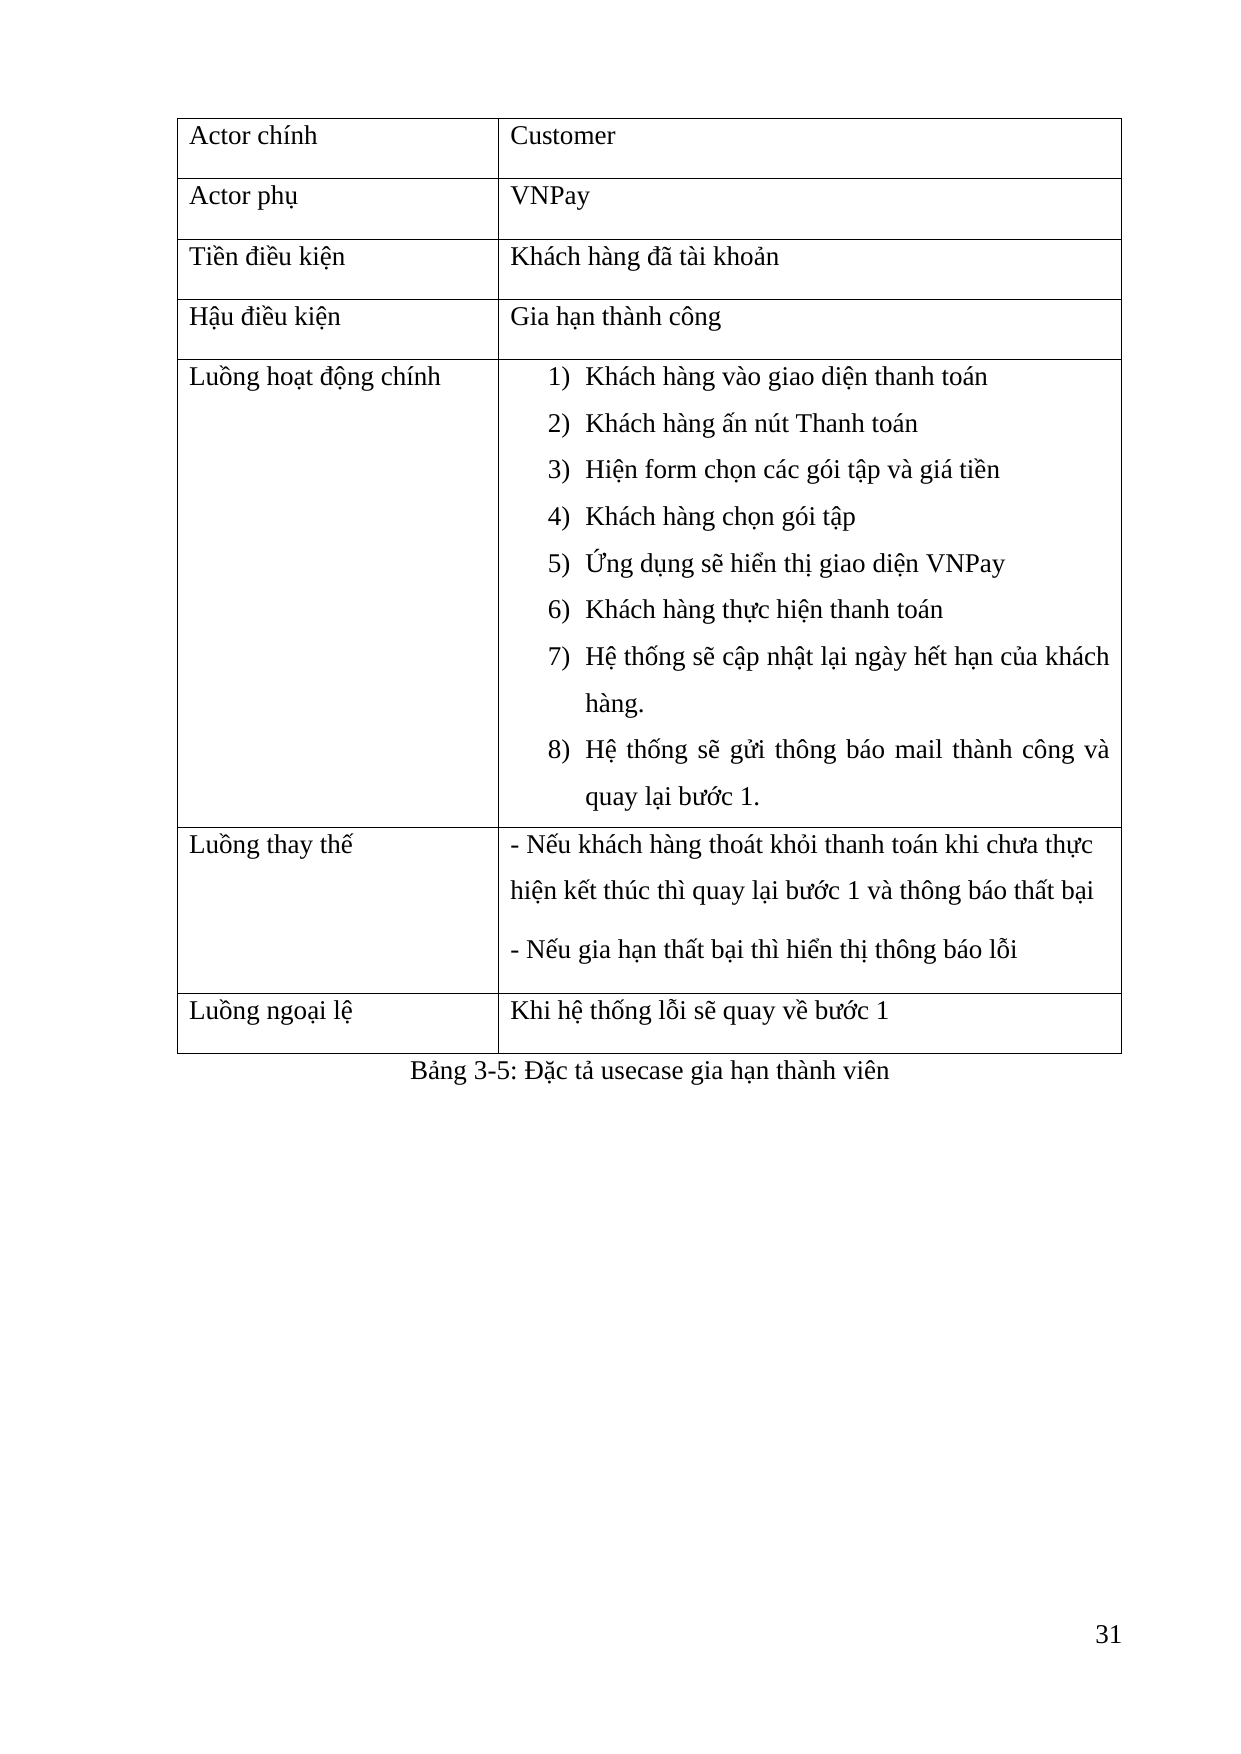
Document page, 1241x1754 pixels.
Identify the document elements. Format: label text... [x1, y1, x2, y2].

table_cell - Nếu khách hàng thoát khỏi thanh toán khi chưa thực hiện kết thúc thì quay lại bước 1 và thông báo thất bại - Nếu gia hạn thất bại thì hiển thị thông báo lỗi [499, 828, 1121, 993]
table_cell Actor phụ [178, 179, 498, 238]
table_cell Khách hàng đã tài khoản [499, 240, 1121, 299]
table_cell Customer [499, 119, 1121, 178]
table_cell Luồng hoạt động chính [178, 360, 498, 827]
table_cell Gia hạn thành công [499, 300, 1121, 359]
table_cell Khi hệ thống lỗi sẽ quay về bước 1 [499, 994, 1121, 1053]
table_cell Luồng ngoại lệ [178, 994, 498, 1053]
table_cell VNPay [499, 179, 1121, 238]
table_cell Tiền điều kiện [178, 240, 498, 299]
table_cell Khách hàng vào giao diện thanh toán Khách hàng ấn nút Thanh toán Hiện form chọn các gói tập và giá tiền Khách hàng chọn gói tập Ứng dụng sẽ hiển thị giao diện VNPay Khách hàng thực hiện thanh toán Hệ thống sẽ cập nhật lại ngày hết hạn của khách hàng. Hệ thống sẽ gửi thông báo mail thành công và quay lại bước 1. [499, 360, 1121, 827]
table_cell Actor chính [178, 119, 498, 178]
table_cell Luồng thay thế [178, 828, 498, 993]
table_cell Hậu điều kiện [178, 300, 498, 359]
